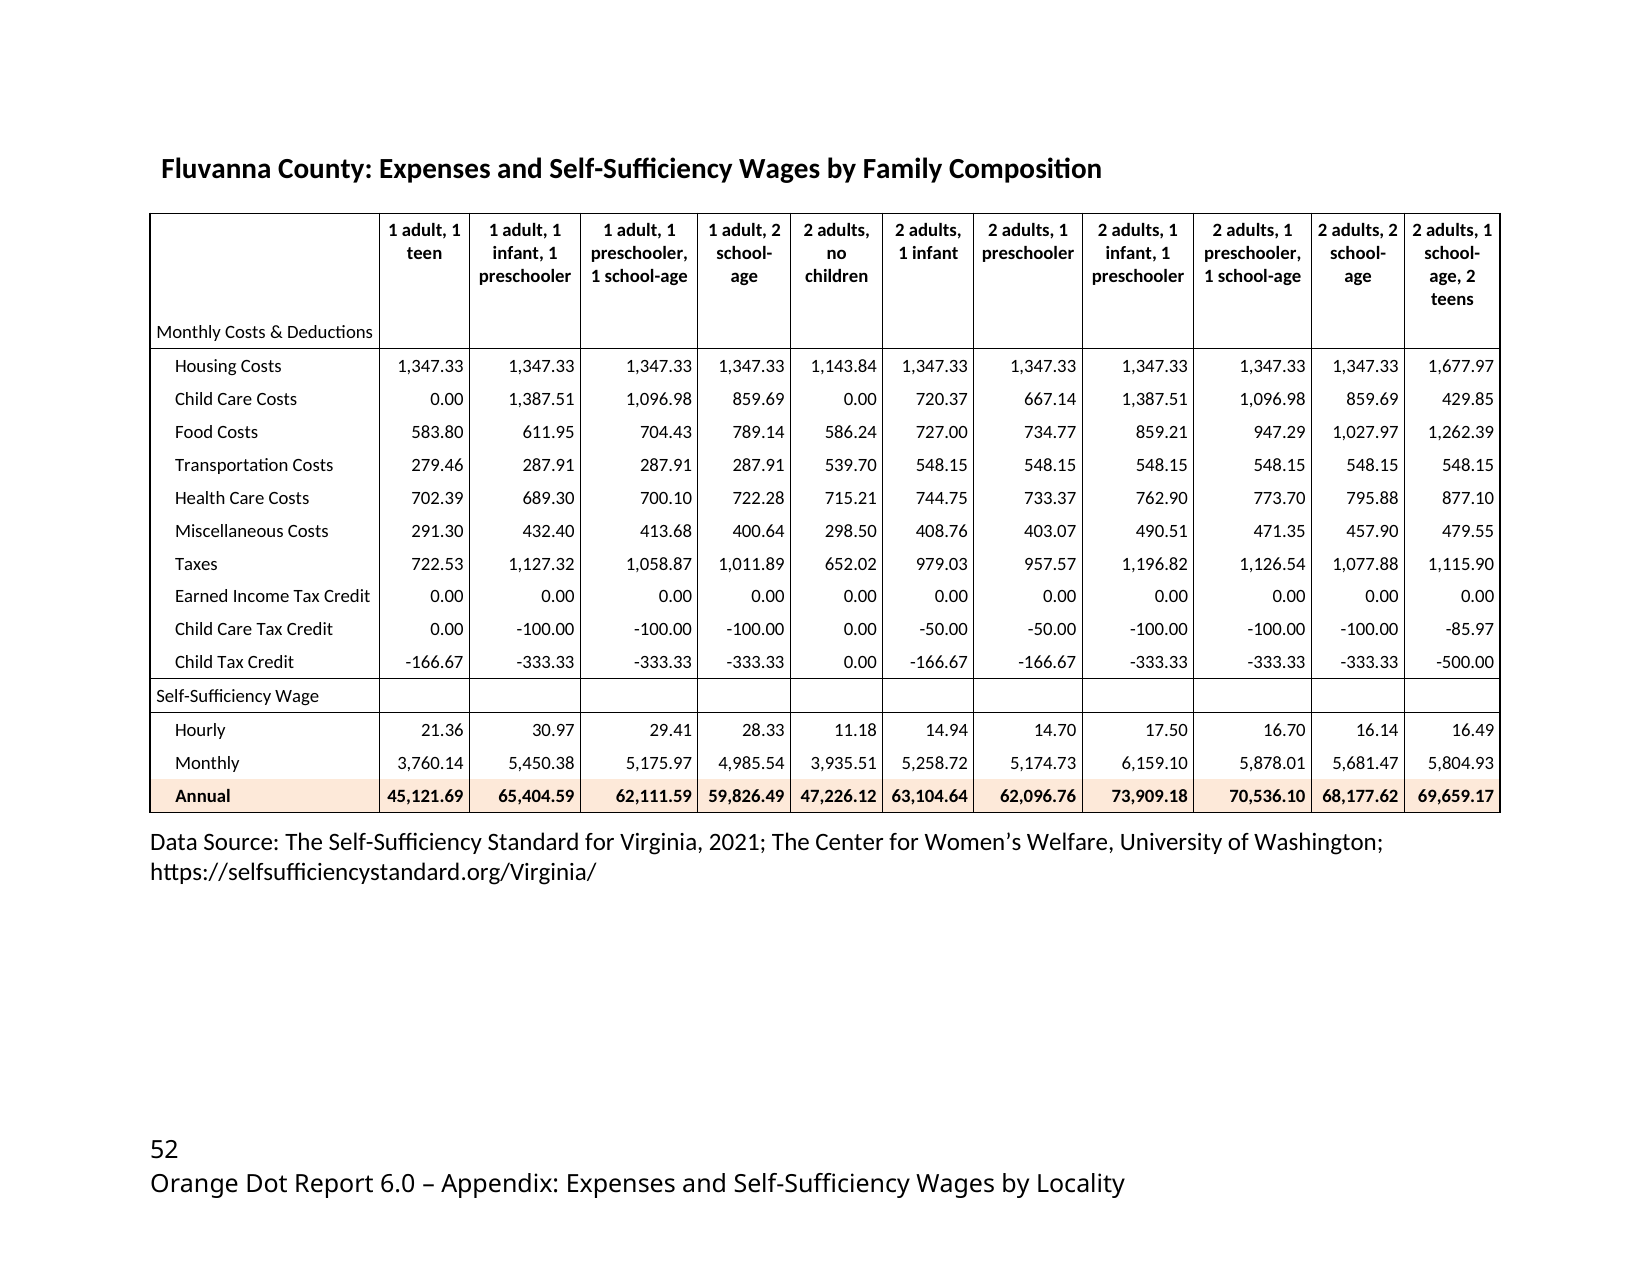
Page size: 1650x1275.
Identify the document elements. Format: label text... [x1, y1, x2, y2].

table_cell [791, 679, 882, 712]
table_cell 667.14 [974, 382, 1082, 415]
table_cell 0.00 [581, 580, 697, 612]
table_cell 5,804.93 [1405, 746, 1499, 779]
table_cell [1312, 679, 1404, 712]
table_cell [883, 679, 973, 712]
table_cell 704.43 [581, 415, 697, 448]
table_cell -166.67 [883, 645, 973, 678]
table_cell 1,347.33 [581, 349, 697, 382]
table_cell -85.97 [1405, 613, 1499, 645]
table_cell 287.91 [470, 448, 580, 481]
table_cell 722.53 [380, 547, 469, 579]
table_cell 429.85 [1405, 382, 1499, 415]
table_cell Self-Sufficiency Wage [151, 679, 379, 712]
table_cell 0.00 [791, 613, 882, 645]
table_cell 69,659.17 [1405, 779, 1499, 812]
table_cell 1,143.84 [791, 349, 882, 382]
table_cell 734.77 [974, 415, 1082, 448]
table_cell 0.00 [380, 613, 469, 645]
table_cell [470, 315, 580, 348]
table_cell Miscellaneous Costs [151, 514, 379, 547]
table_cell 0.00 [791, 382, 882, 415]
table_cell 957.57 [974, 547, 1082, 579]
table_cell -333.33 [1312, 645, 1404, 678]
table_cell 413.68 [581, 514, 697, 547]
table_cell Annual [151, 779, 379, 812]
table_cell 5,681.47 [1312, 746, 1404, 779]
table_cell 789.14 [698, 415, 790, 448]
table_cell 408.76 [883, 514, 973, 547]
table_cell 720.37 [883, 382, 973, 415]
table_cell 1,347.33 [1194, 349, 1311, 382]
table_cell 471.35 [1194, 514, 1311, 547]
table_cell [1194, 315, 1311, 348]
table_cell 1,677.97 [1405, 349, 1499, 382]
table_cell 1,347.33 [1312, 349, 1404, 382]
table_cell 5,878.01 [1194, 746, 1311, 779]
table_cell 1,196.82 [1083, 547, 1193, 579]
table_cell -100.00 [698, 613, 790, 645]
table_cell 2 adults, 1 school-age, 2 teens [1405, 214, 1499, 315]
table_cell [151, 214, 379, 315]
table_cell Health Care Costs [151, 481, 379, 514]
table_cell [581, 679, 697, 712]
table_cell [974, 679, 1082, 712]
table_cell 652.02 [791, 547, 882, 579]
table_cell 2 adults, 1 infant [883, 214, 973, 315]
table_cell Child Care Costs [151, 382, 379, 415]
table_cell 795.88 [1312, 481, 1404, 514]
table_cell 0.00 [1312, 580, 1404, 612]
table_cell 21.36 [380, 713, 469, 746]
table_cell [1405, 315, 1499, 348]
table_cell 715.21 [791, 481, 882, 514]
table_cell 702.39 [380, 481, 469, 514]
table_cell 65,404.59 [470, 779, 580, 812]
table_cell 16.14 [1312, 713, 1404, 746]
table_cell 877.10 [1405, 481, 1499, 514]
table_cell 2 adults, 1 preschooler [974, 214, 1082, 315]
table_cell 291.30 [380, 514, 469, 547]
table_cell 548.15 [883, 448, 973, 481]
table_cell -333.33 [1194, 645, 1311, 678]
table_cell 1 adult, 2 school-age [698, 214, 790, 315]
table_cell 1,262.39 [1405, 415, 1499, 448]
table_cell 859.69 [1312, 382, 1404, 415]
table_cell [1083, 679, 1193, 712]
table_cell -100.00 [470, 613, 580, 645]
table_cell 1,027.97 [1312, 415, 1404, 448]
table_cell 62,111.59 [581, 779, 697, 812]
table_cell 1,347.33 [380, 349, 469, 382]
table_cell 586.24 [791, 415, 882, 448]
table_cell 287.91 [698, 448, 790, 481]
table_cell Child Tax Credit [151, 645, 379, 678]
table_cell 1,347.33 [1083, 349, 1193, 382]
table_cell 11.18 [791, 713, 882, 746]
table_cell Taxes [151, 547, 379, 579]
table_cell 2 adults, 1 preschooler, 1 school-age [1194, 214, 1311, 315]
table_cell 6,159.10 [1083, 746, 1193, 779]
table_cell 583.80 [380, 415, 469, 448]
table_cell 1,347.33 [883, 349, 973, 382]
table_cell 762.90 [1083, 481, 1193, 514]
table_cell 479.55 [1405, 514, 1499, 547]
table_cell 400.64 [698, 514, 790, 547]
table_cell 1 adult, 1 infant, 1 preschooler [470, 214, 580, 315]
table_cell 490.51 [1083, 514, 1193, 547]
table_cell 63,104.64 [883, 779, 973, 812]
table_cell 0.00 [470, 580, 580, 612]
table_cell -100.00 [1083, 613, 1193, 645]
table_cell [380, 315, 469, 348]
table_cell 859.69 [698, 382, 790, 415]
table_cell -333.33 [470, 645, 580, 678]
table_cell 403.07 [974, 514, 1082, 547]
table_cell 1,126.54 [1194, 547, 1311, 579]
table_cell 279.46 [380, 448, 469, 481]
table_cell 539.70 [791, 448, 882, 481]
table_cell 14.70 [974, 713, 1082, 746]
table_cell 0.00 [380, 382, 469, 415]
table_cell Transportation Costs [151, 448, 379, 481]
table_cell 1,387.51 [1083, 382, 1193, 415]
table_cell [883, 315, 973, 348]
table_cell -333.33 [698, 645, 790, 678]
table_cell 2 adults, no children [791, 214, 882, 315]
table_cell -100.00 [1194, 613, 1311, 645]
table_cell 68,177.62 [1312, 779, 1404, 812]
table_cell 727.00 [883, 415, 973, 448]
table_cell Housing Costs [151, 349, 379, 382]
table_cell -100.00 [1312, 613, 1404, 645]
table_cell 548.15 [1194, 448, 1311, 481]
table_cell 1 adult, 1 preschooler, 1 school-age [581, 214, 697, 315]
table_cell 457.90 [1312, 514, 1404, 547]
table_cell Monthly [151, 746, 379, 779]
table_cell 0.00 [380, 580, 469, 612]
table_cell 16.49 [1405, 713, 1499, 746]
table_cell 0.00 [883, 580, 973, 612]
table_cell 70,536.10 [1194, 779, 1311, 812]
table_cell 0.00 [1194, 580, 1311, 612]
table_cell [791, 315, 882, 348]
table_cell 4,985.54 [698, 746, 790, 779]
table_cell 1,387.51 [470, 382, 580, 415]
table_cell 1,347.33 [470, 349, 580, 382]
table_cell 1,058.87 [581, 547, 697, 579]
table_cell 3,760.14 [380, 746, 469, 779]
table_cell 432.40 [470, 514, 580, 547]
table_cell Earned Income Tax Credit [151, 580, 379, 612]
table_cell Food Costs [151, 415, 379, 448]
table_cell 744.75 [883, 481, 973, 514]
table_cell 1,347.33 [698, 349, 790, 382]
table_cell 1 adult, 1 teen [380, 214, 469, 315]
table_cell 5,175.97 [581, 746, 697, 779]
table_cell -50.00 [883, 613, 973, 645]
table_cell 548.15 [1083, 448, 1193, 481]
table_cell 2 adults, 2 school-age [1312, 214, 1404, 315]
table_cell 1,096.98 [581, 382, 697, 415]
table_cell [581, 315, 697, 348]
table_cell 16.70 [1194, 713, 1311, 746]
table_cell [698, 679, 790, 712]
table_cell 0.00 [1083, 580, 1193, 612]
table_cell 1,127.32 [470, 547, 580, 579]
table_cell 733.37 [974, 481, 1082, 514]
table_cell -333.33 [581, 645, 697, 678]
table_cell 1,347.33 [974, 349, 1082, 382]
table_cell 0.00 [791, 580, 882, 612]
table_cell -166.67 [974, 645, 1082, 678]
table_cell 0.00 [974, 580, 1082, 612]
table_header Fluvanna County: Expenses and Self-Sufficiency Wages by Family Composition [150, 150, 1500, 212]
table_cell 1,077.88 [1312, 547, 1404, 579]
table_cell [974, 315, 1082, 348]
table_cell 28.33 [698, 713, 790, 746]
table_cell 0.00 [791, 645, 882, 678]
table_cell 700.10 [581, 481, 697, 514]
table_cell 5,258.72 [883, 746, 973, 779]
table_cell 3,935.51 [791, 746, 882, 779]
table_cell 979.03 [883, 547, 973, 579]
table_cell 30.97 [470, 713, 580, 746]
table_cell -50.00 [974, 613, 1082, 645]
table_cell 722.28 [698, 481, 790, 514]
table_cell 548.15 [974, 448, 1082, 481]
table_cell 62,096.76 [974, 779, 1082, 812]
table_cell 45,121.69 [380, 779, 469, 812]
table_cell 47,226.12 [791, 779, 882, 812]
table_cell [1405, 679, 1499, 712]
table_cell -166.67 [380, 645, 469, 678]
table_cell 689.30 [470, 481, 580, 514]
table_cell 73,909.18 [1083, 779, 1193, 812]
table_cell 17.50 [1083, 713, 1193, 746]
table_cell [470, 679, 580, 712]
table_cell 0.00 [698, 580, 790, 612]
table_cell Hourly [151, 713, 379, 746]
table_cell [698, 315, 790, 348]
table_cell 859.21 [1083, 415, 1193, 448]
table_cell Child Care Tax Credit [151, 613, 379, 645]
table_cell 1,011.89 [698, 547, 790, 579]
table_cell 287.91 [581, 448, 697, 481]
table_cell 947.29 [1194, 415, 1311, 448]
table_cell 773.70 [1194, 481, 1311, 514]
table_cell 0.00 [1405, 580, 1499, 612]
table_cell 298.50 [791, 514, 882, 547]
table_cell 1,115.90 [1405, 547, 1499, 579]
table_cell [380, 679, 469, 712]
text Data Source: The Self-Sufficiency Standard for Virginia, 2021; The Center for Women’s Welfare, University of Washington; https://selfsufficiencystandard.org/Virginia/ [150, 826, 1500, 887]
table_cell 5,174.73 [974, 746, 1082, 779]
table_cell 14.94 [883, 713, 973, 746]
table_cell 548.15 [1405, 448, 1499, 481]
table_cell 59,826.49 [698, 779, 790, 812]
table_cell -100.00 [581, 613, 697, 645]
table_cell [1083, 315, 1193, 348]
table_cell 29.41 [581, 713, 697, 746]
table_cell 2 adults, 1 infant, 1 preschooler [1083, 214, 1193, 315]
table_cell 548.15 [1312, 448, 1404, 481]
table_cell [1194, 679, 1311, 712]
table_cell -333.33 [1083, 645, 1193, 678]
table_cell [1312, 315, 1404, 348]
table_cell Monthly Costs & Deductions [151, 315, 379, 348]
table_cell 611.95 [470, 415, 580, 448]
table_cell 1,096.98 [1194, 382, 1311, 415]
table_cell 5,450.38 [470, 746, 580, 779]
table_cell -500.00 [1405, 645, 1499, 678]
